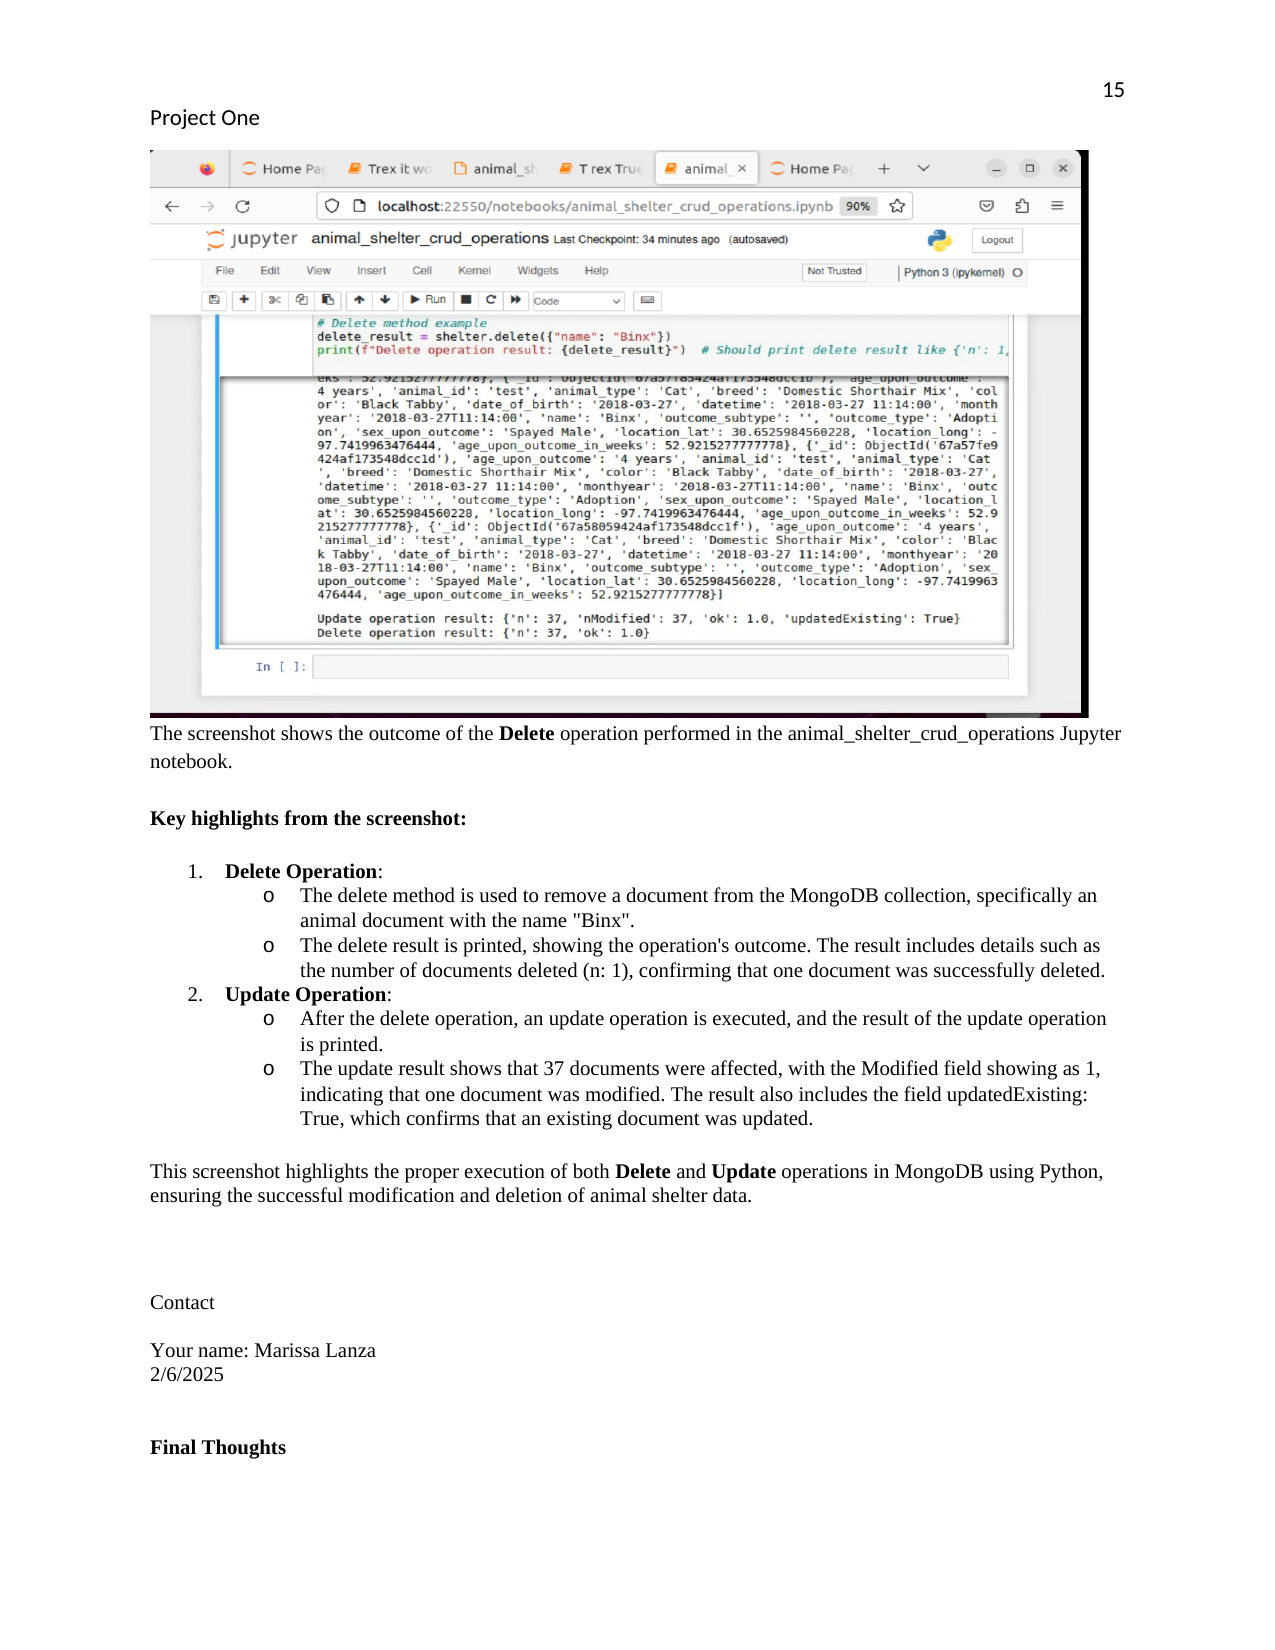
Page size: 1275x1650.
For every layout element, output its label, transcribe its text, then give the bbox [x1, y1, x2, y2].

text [150, 150, 1125, 773]
list Update Operation: [187, 982, 1125, 1006]
text Contact [150, 1290, 1125, 1314]
text 2/6/2025 [150, 1362, 1125, 1386]
list The update result shows that 37 documents were affected, with the Modified field showing as 1, indicating that one document was modified. The result also includes the field updatedExisting: True, which confirms that an existing document was updated. [262, 1056, 1125, 1130]
list After the delete operation, an update operation is executed, and the result of the update operation is printed. [262, 1006, 1125, 1056]
picture [150, 150, 1089, 718]
list The delete method is used to remove a document from the MongoDB collection, specifically an animal document with the name "Binx". [262, 883, 1125, 932]
list The delete result is printed, showing the operation's outcome. The result includes details such as the number of documents deleted (n: 1), confirming that one document was successfully deleted. [262, 932, 1125, 982]
text Final Thoughts [150, 1435, 1125, 1459]
list Delete Operation: [187, 859, 1125, 883]
text Key highlights from the screenshot: [150, 805, 1125, 829]
text This screenshot highlights the proper execution of both Delete and Update operations in MongoDB using Python, ensuring the successful modification and deletion of animal shelter data. [150, 1159, 1125, 1207]
text Your name: Marissa Lanza [150, 1338, 1125, 1362]
